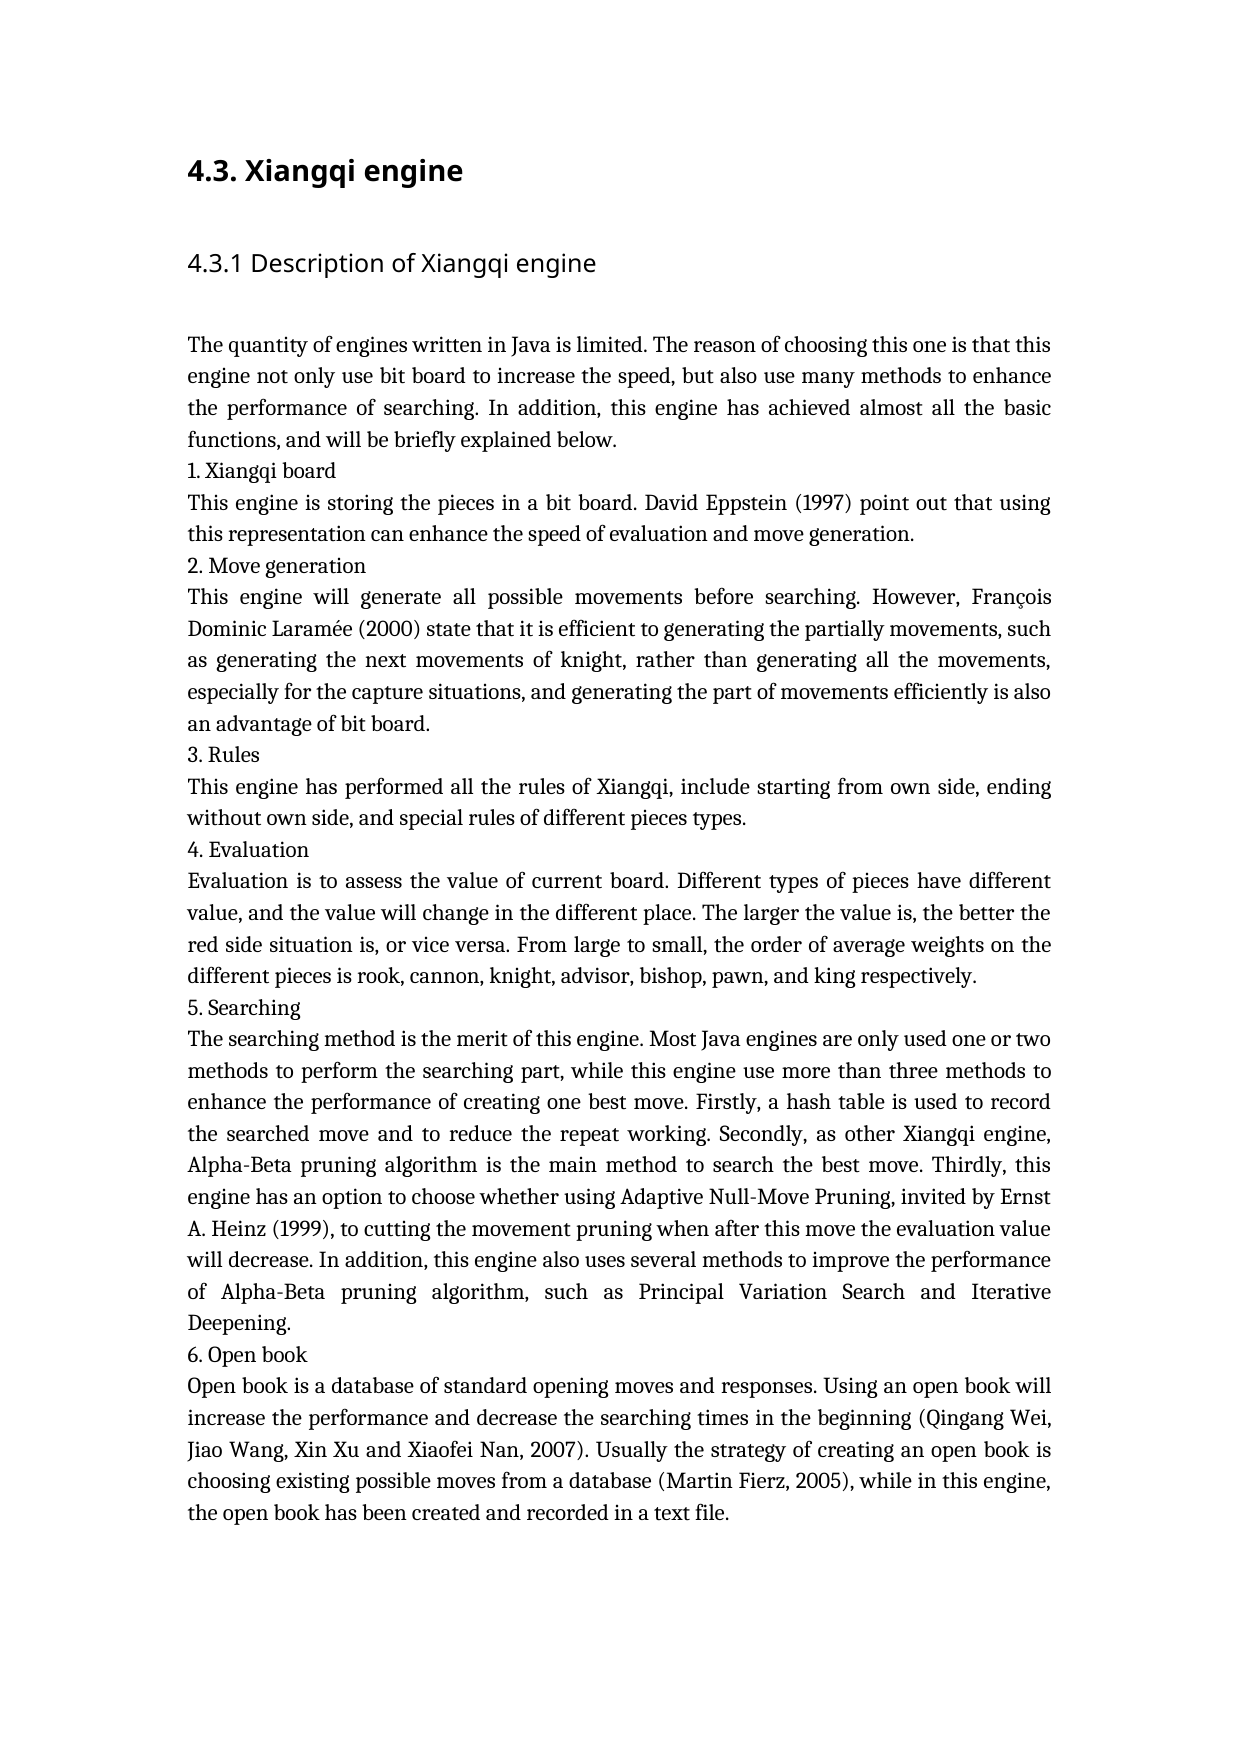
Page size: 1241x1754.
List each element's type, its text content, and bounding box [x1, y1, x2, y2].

text 5. Searching [187, 994, 1053, 1021]
text 1. Xiangqi board [187, 458, 1053, 484]
text 4.3. Xiangqi engine [187, 150, 1053, 190]
text This engine has performed all the rules of Xiangqi, include starting from own side, ending without own side, and special rules of different pieces types. [187, 773, 1053, 831]
text 6. Open book [187, 1342, 1053, 1368]
text The searching method is the merit of this engine. Most Java engines are only used one or two methods to perform the searching part, while this engine use more than three methods to enhance the performance of creating one best move. Firstly, a hash table is used to record the searched move and to reduce the repeat working. Secondly, as other Xiangqi engine, Alpha-Beta pruning algorithm is the main method to search the best move. Thirdly, this engine has an option to choose whether using Adaptive Null-Move Pruning, invited by Ernst A. Heinz (1999), to cutting the movement pruning when after this move the evaluation value will decrease. In addition, this engine also uses several methods to improve the performance of Alpha-Beta pruning algorithm, such as Principal Variation Search and Iterative Deepening. [187, 1026, 1053, 1336]
text 2. Move generation [187, 553, 1053, 579]
text 4. Evaluation [187, 837, 1053, 863]
text 3. Rules [187, 742, 1053, 768]
text This engine is storing the pieces in a bit board. David Eppstein (1997) point out that using this representation can enhance the speed of evaluation and move generation. [187, 489, 1053, 547]
subtitle 4.3.1 Description of Xiangqi engine [187, 246, 1053, 280]
text Open book is a database of standard opening moves and responses. Using an open book will increase the performance and decrease the searching times in the beginning (Qingang Wei, Jiao Wang, Xin Xu and Xiaofei Nan, 2007). Usually the strategy of creating an open book is choosing existing possible moves from a database (Martin Fierz, 2005), while in this engine, the open book has been created and recorded in a text file. [187, 1373, 1053, 1526]
text The quantity of engines written in Java is limited. The reason of choosing this one is that this engine not only use bit board to increase the speed, but also use many methods to enhance the performance of searching. In addition, this engine has achieved almost all the basic functions, and will be briefly explained below. [187, 332, 1053, 453]
text This engine will generate all possible movements before searching. However, François Dominic Laramée (2000) state that it is efficient to generating the partially movements, such as generating the next movements of knight, rather than generating all the movements, especially for the capture situations, and generating the part of movements efficiently is also an advantage of bit board. [187, 584, 1053, 737]
text Evaluation is to assess the value of current board. Different types of pieces have different value, and the value will change in the different place. The larger the value is, the better the red side situation is, or vice versa. From large to small, the order of average weights on the different pieces is rook, cannon, knight, advisor, bishop, pawn, and king respectively. [187, 868, 1053, 989]
